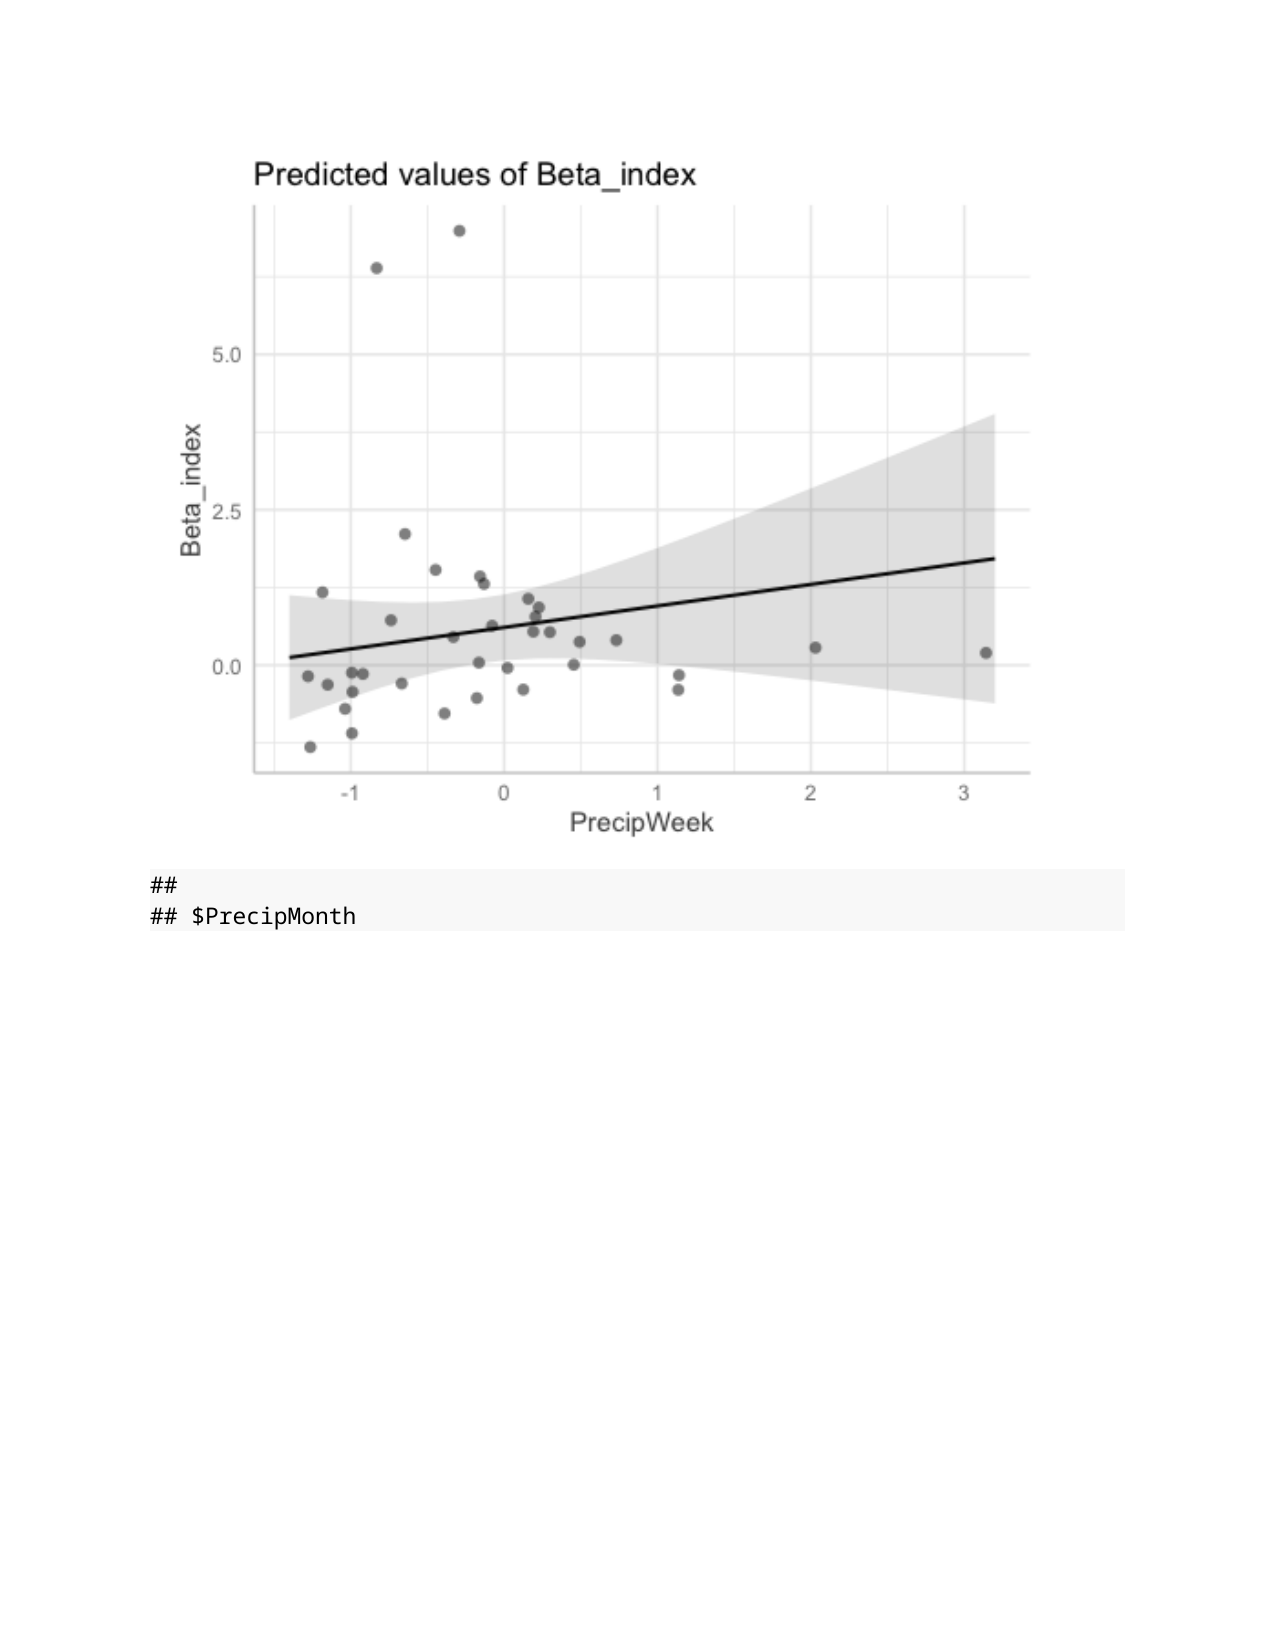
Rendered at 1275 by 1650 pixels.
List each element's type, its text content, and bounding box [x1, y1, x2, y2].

picture [168, 150, 1044, 850]
text ## ## $PrecipMonth [150, 869, 1125, 931]
